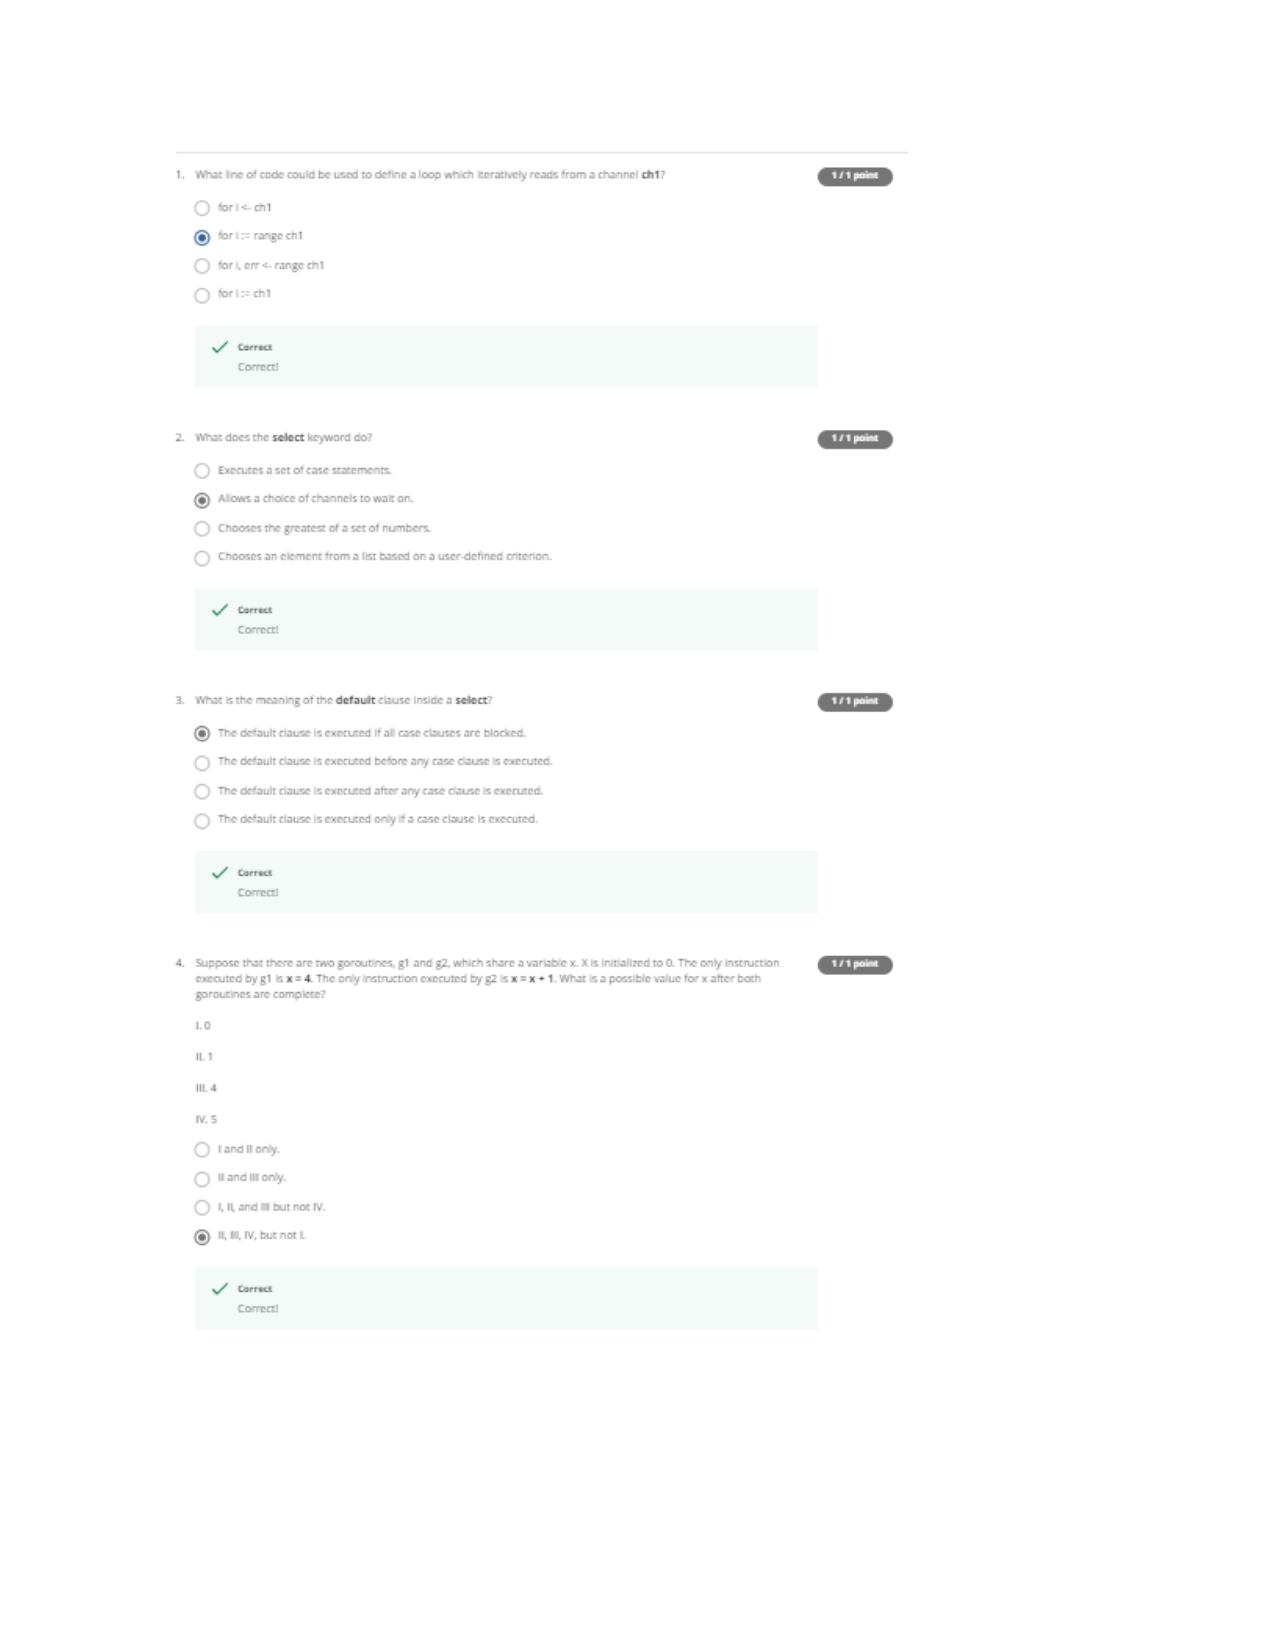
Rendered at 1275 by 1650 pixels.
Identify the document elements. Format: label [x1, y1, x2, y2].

picture [150, 150, 937, 1344]
